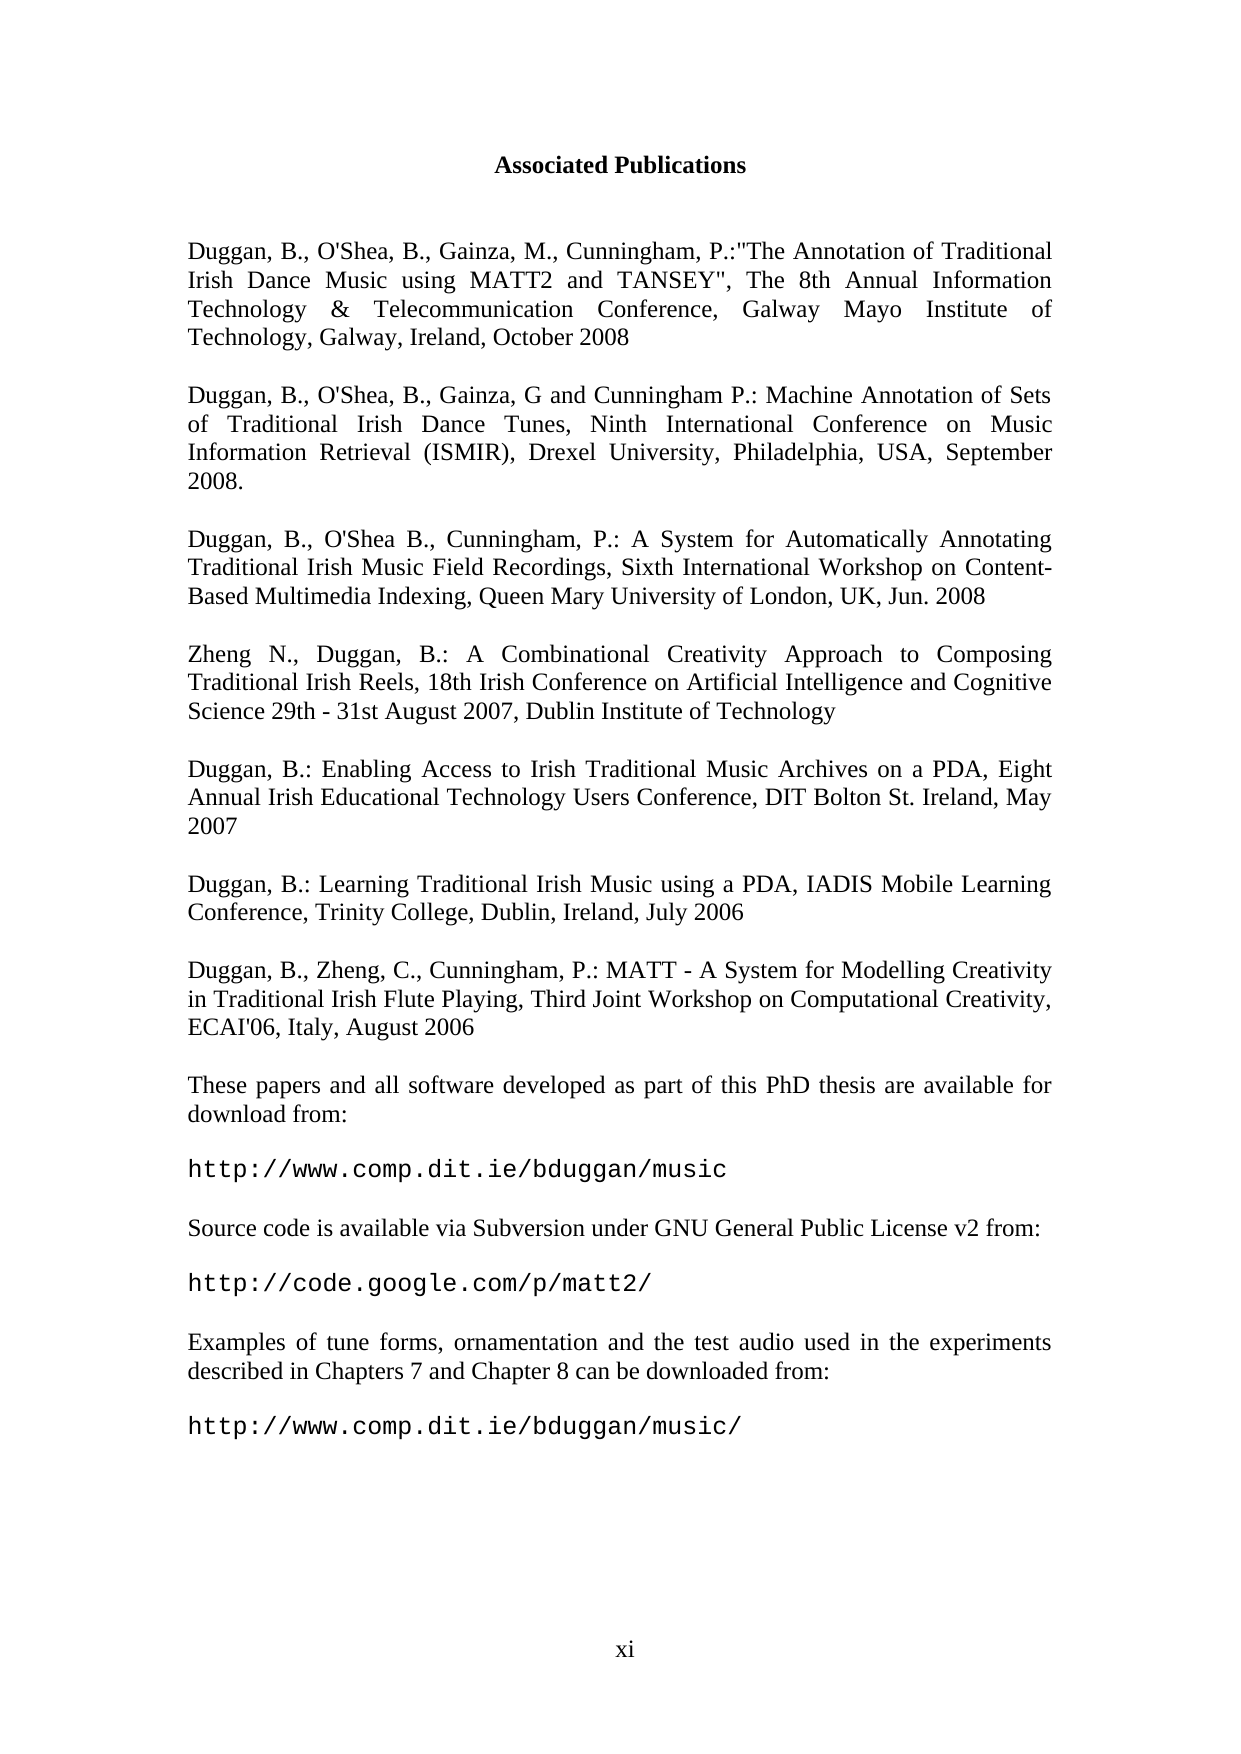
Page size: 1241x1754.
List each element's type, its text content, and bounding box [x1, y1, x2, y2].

text Duggan, B., O'Shea, B., Gainza, G and Cunningham P.: Machine Annotation of Sets of Traditional Irish Dance Tunes, Ninth International Conference on Music Information Retrieval (ISMIR), Drexel University, Philadelphia, USA, September 2008. [187, 380, 1053, 495]
text Duggan, B.: Enabling Access to Irish Traditional Music Archives on a PDA, Eight Annual Irish Educational Technology Users Conference, DIT Bolton St. Ireland, May 2007 [187, 754, 1053, 840]
text Source code is available via Subversion under GNU General Public License v2 from: [187, 1213, 1053, 1242]
text http://www.comp.dit.ie/bduggan/music [187, 1156, 1053, 1184]
text Duggan, B., O'Shea B., Cunningham, P.: A System for Automatically Annotating Traditional Irish Music Field Recordings, Sixth International Workshop on Content-Based Multimedia Indexing, Queen Mary University of London, UK, Jun. 2008 [187, 524, 1053, 610]
text http://www.comp.dit.ie/bduggan/music/ [187, 1414, 1053, 1442]
text Examples of tune forms, ornamentation and the test audio used in the experiments described in Chapters 7 and Chapter 8 can be downloaded from: [187, 1327, 1053, 1385]
text http://code.google.com/p/matt2/ [187, 1270, 1053, 1299]
text Duggan, B., Zheng, C., Cunningham, P.: MATT - A System for Modelling Creativity in Traditional Irish Flute Playing, Third Joint Workshop on Computational Creativity, ECAI'06, Italy, August 2006 [187, 955, 1053, 1041]
text Duggan, B., O'Shea, B., Gainza, M., Cunningham, P.:"The Annotation of Traditional Irish Dance Music using MATT2 and TANSEY", The 8th Annual Information Technology & Telecommunication Conference, Galway Mayo Institute of Technology, Galway, Ireland, October 2008 [187, 236, 1053, 351]
text Duggan, B.: Learning Traditional Irish Music using a PDA, IADIS Mobile Learning Conference, Trinity College, Dublin, Ireland, July 2006 [187, 869, 1053, 926]
text These papers and all software developed as part of this PhD thesis are available for download from: [187, 1070, 1053, 1127]
text Zheng N., Duggan, B.: A Combinational Creativity Approach to Composing Traditional Irish Reels, 18th Irish Conference on Artificial Intelligence and Cognitive Science 29th - 31st August 2007, Dublin Institute of Technology [187, 639, 1053, 725]
text Associated Publications [187, 150, 1053, 179]
